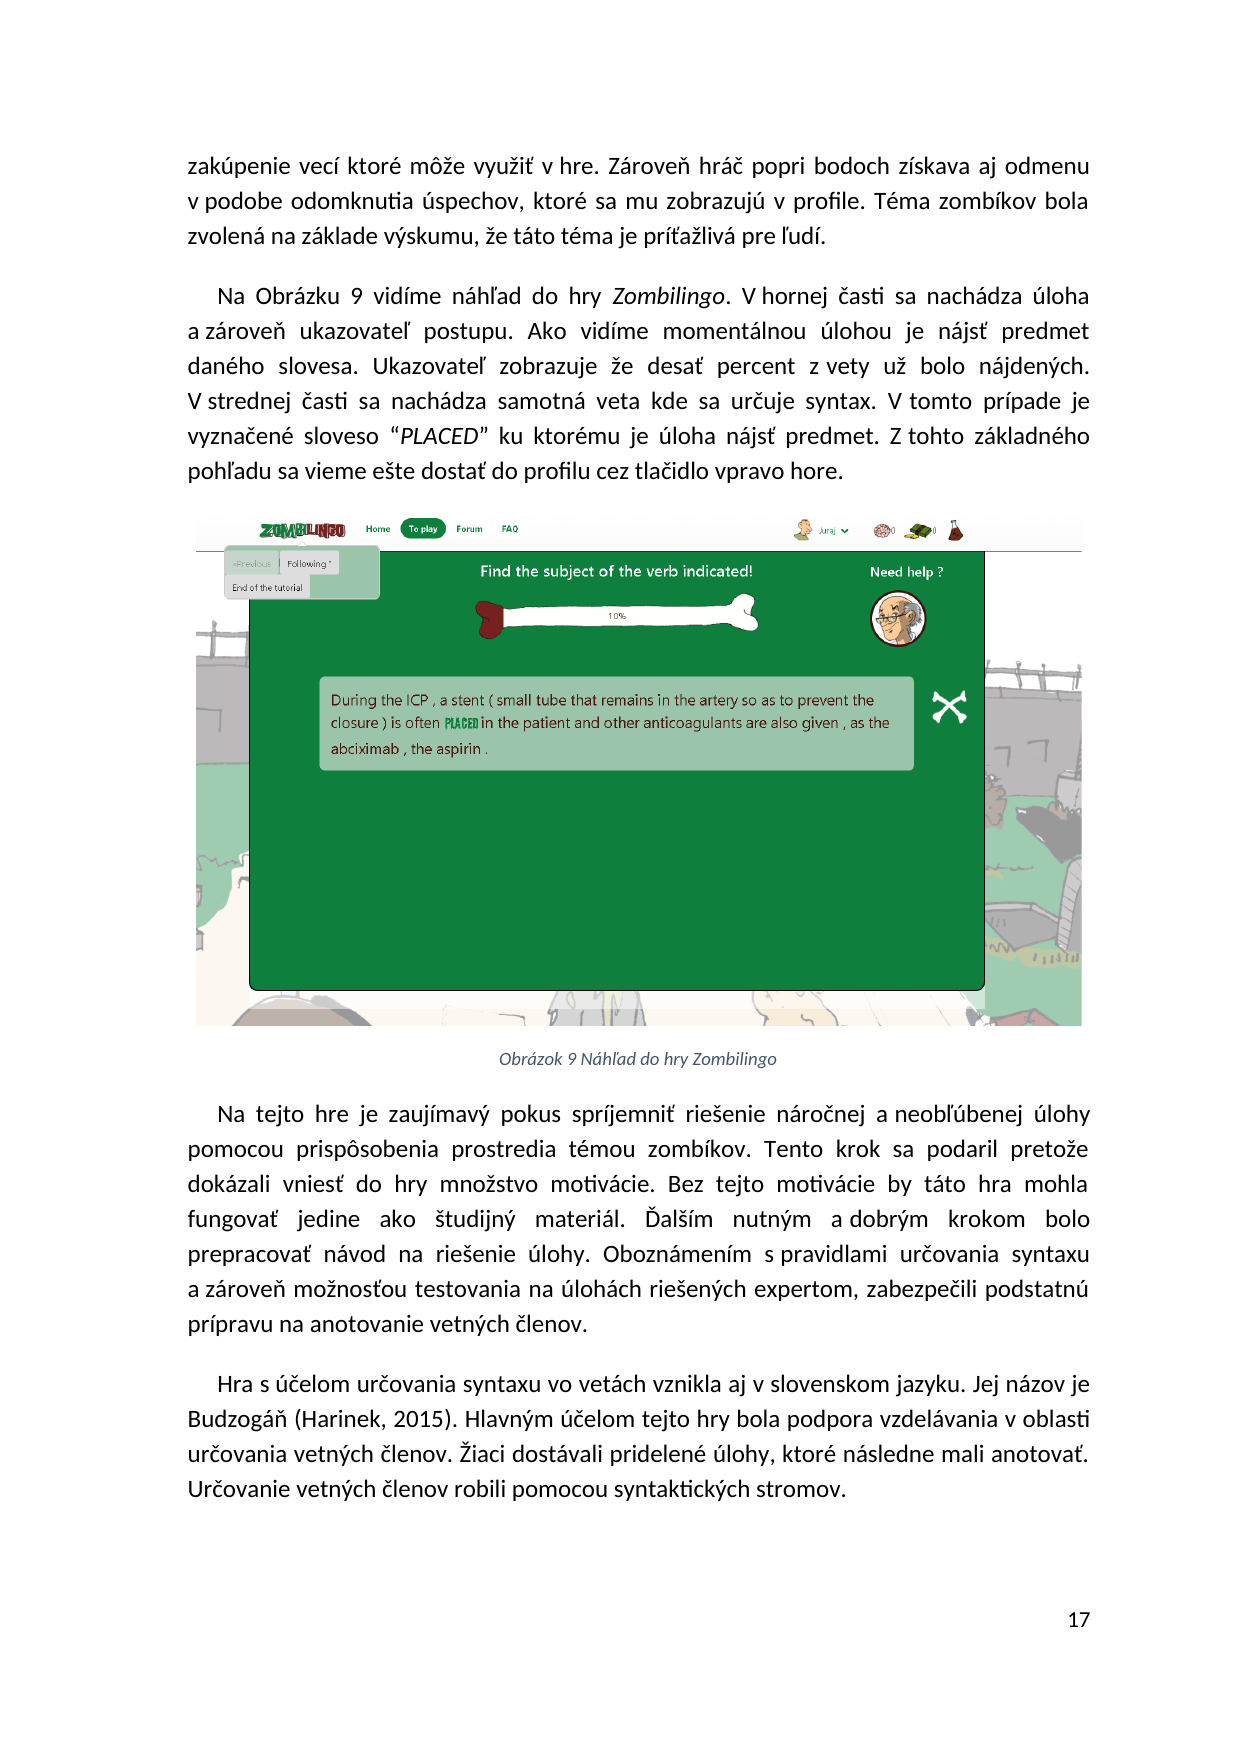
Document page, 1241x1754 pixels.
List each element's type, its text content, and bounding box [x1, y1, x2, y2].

text Na tejto hre je zaujímavý pokus spríjemniť riešenie náročnej a neobľúbenej úlohy pomocou prispôsobenia prostredia témou zombíkov. Tento krok sa podaril pretože dokázali vniesť do hry množstvo motivácie. Bez tejto motivácie by táto hra mohla fungovať jedine ako študijný materiál. Ďalším nutným a dobrým krokom bolo prepracovať návod na riešenie úlohy. Oboznámením s pravidlami určovania syntaxu a zároveň možnosťou testovania na úlohách riešených expertom, zabezpečili podstatnú prípravu na anotovanie vetných členov. [187, 1098, 1090, 1339]
picture [196, 515, 1082, 1026]
text Hra s účelom určovania syntaxu vo vetách vznikla aj v slovenskom jazyku. Jej názov je Budzogáň (Harinek, 2015). Hlavným účelom tejto hry bola podpora vzdelávania v oblasti určovania vetných členov. Žiaci dostávali pridelené úlohy, ktoré následne mali anotovať. Určovanie vetných členov robili pomocou syntaktických stromov. [187, 1368, 1090, 1504]
text Obrázok 9 Náhľad do hry Zombilingo [187, 1047, 1090, 1070]
text Na Obrázku 9 vidíme náhľad do hry Zombilingo. V hornej časti sa nachádza úloha a zároveň ukazovateľ postupu. Ako vidíme momentálnou úlohou je nájsť predmet daného slovesa. Ukazovateľ zobrazuje že desať percent z vety už bolo nájdených. V strednej časti sa nachádza samotná veta kde sa určuje syntax. V tomto prípade je vyznačené sloveso “PLACED” ku ktorému je úloha nájsť predmet. Z tohto základného pohľadu sa vieme ešte dostať do profilu cez tlačidlo vpravo hore. [187, 280, 1090, 486]
